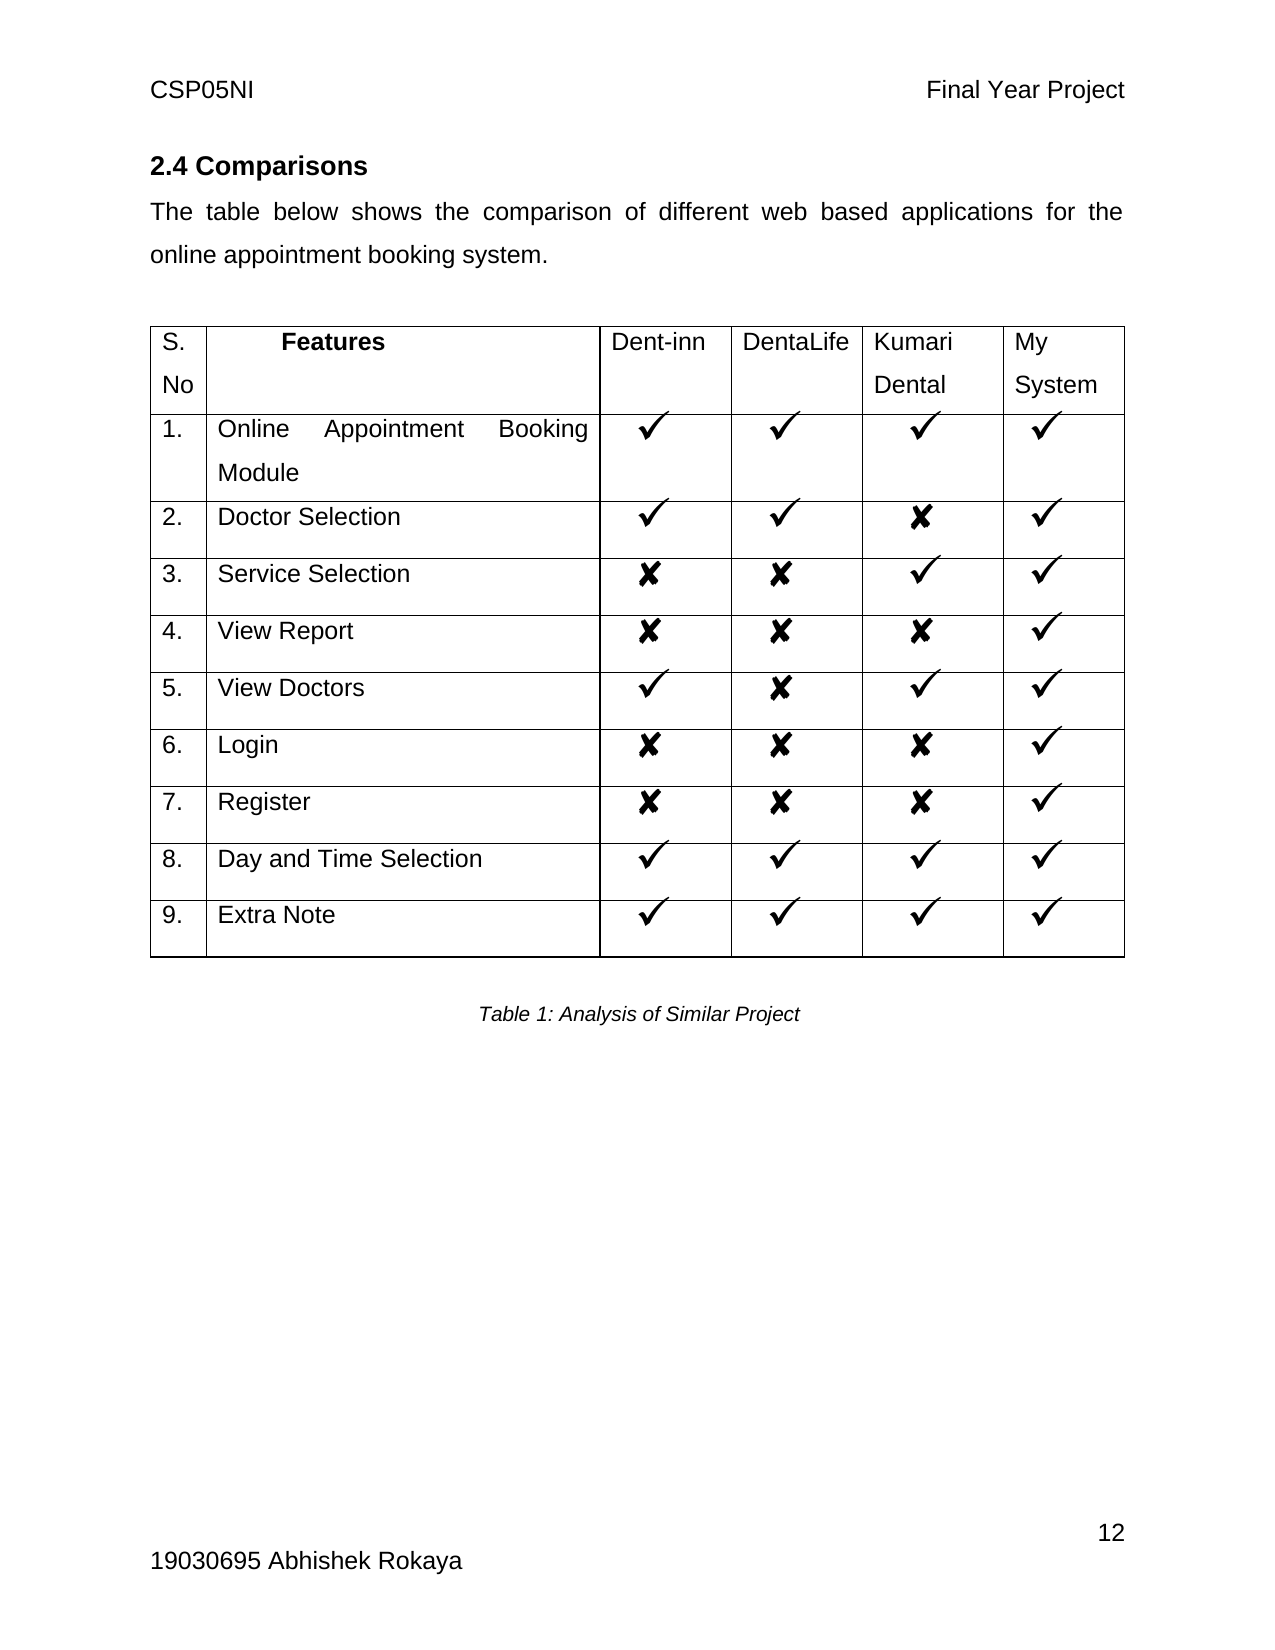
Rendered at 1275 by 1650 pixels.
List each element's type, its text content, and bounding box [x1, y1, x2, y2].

table_header DentaLife [732, 327, 862, 413]
table_cell [601, 730, 731, 786]
table_cell 9. [151, 901, 206, 956]
table_cell [601, 559, 731, 614]
table_cell [732, 844, 862, 899]
table_cell [1004, 502, 1124, 558]
table_cell Doctor Selection [207, 502, 599, 558]
table_cell Register [207, 787, 599, 842]
table_cell Day and Time Selection [207, 844, 599, 899]
table_cell [1004, 415, 1124, 501]
table_cell [863, 730, 1003, 786]
table_cell 1. [151, 415, 206, 501]
table_cell [1004, 616, 1124, 672]
table_header Dent-inn [601, 327, 731, 413]
table_cell [732, 559, 862, 614]
table_cell [1004, 673, 1124, 728]
table_cell 7. [151, 787, 206, 842]
table_cell 4. [151, 616, 206, 672]
table_cell [863, 502, 1003, 558]
table_cell [601, 502, 731, 558]
table_cell [732, 616, 862, 672]
table_cell 2. [151, 502, 206, 558]
table_cell [732, 502, 862, 558]
table_header My System [1004, 327, 1124, 413]
table_cell [601, 844, 731, 899]
table_cell View Report [207, 616, 599, 672]
subtitle 2.4 Comparisons [150, 150, 1125, 181]
table_cell [1004, 730, 1124, 786]
table_cell [863, 673, 1003, 728]
table_cell Service Selection [207, 559, 599, 614]
table_cell [732, 730, 862, 786]
table_cell Online Appointment Booking Module [207, 415, 599, 501]
table_cell Login [207, 730, 599, 786]
table_header S.No [151, 327, 206, 413]
table_cell [863, 415, 1003, 501]
table_cell [732, 415, 862, 501]
table_cell [863, 787, 1003, 842]
table_cell [601, 901, 731, 956]
table_cell [601, 787, 731, 842]
table_cell [732, 901, 862, 956]
table_header Kumari Dental [863, 327, 1003, 413]
table_cell [732, 787, 862, 842]
table_header Features [207, 327, 599, 413]
table_cell [1004, 901, 1124, 956]
table_cell [863, 901, 1003, 956]
table_cell [732, 673, 862, 728]
table_cell [863, 559, 1003, 614]
table_cell [601, 616, 731, 672]
table_cell [601, 415, 731, 501]
text The table below shows the comparison of different web based applications for the online appointment booking system. [150, 197, 1125, 269]
table_cell 6. [151, 730, 206, 786]
table_cell 8. [151, 844, 206, 899]
table_cell [863, 844, 1003, 899]
table_cell [1004, 844, 1124, 899]
table_cell Extra Note [207, 901, 599, 956]
table_cell [863, 616, 1003, 672]
table_cell [1004, 787, 1124, 842]
table_cell [1004, 559, 1124, 614]
table_cell 5. [151, 673, 206, 728]
table_cell View Doctors [207, 673, 599, 728]
table_cell 3. [151, 559, 206, 614]
table_cell [601, 673, 731, 728]
text Table 1: Analysis of Similar Project [450, 1002, 1125, 1026]
